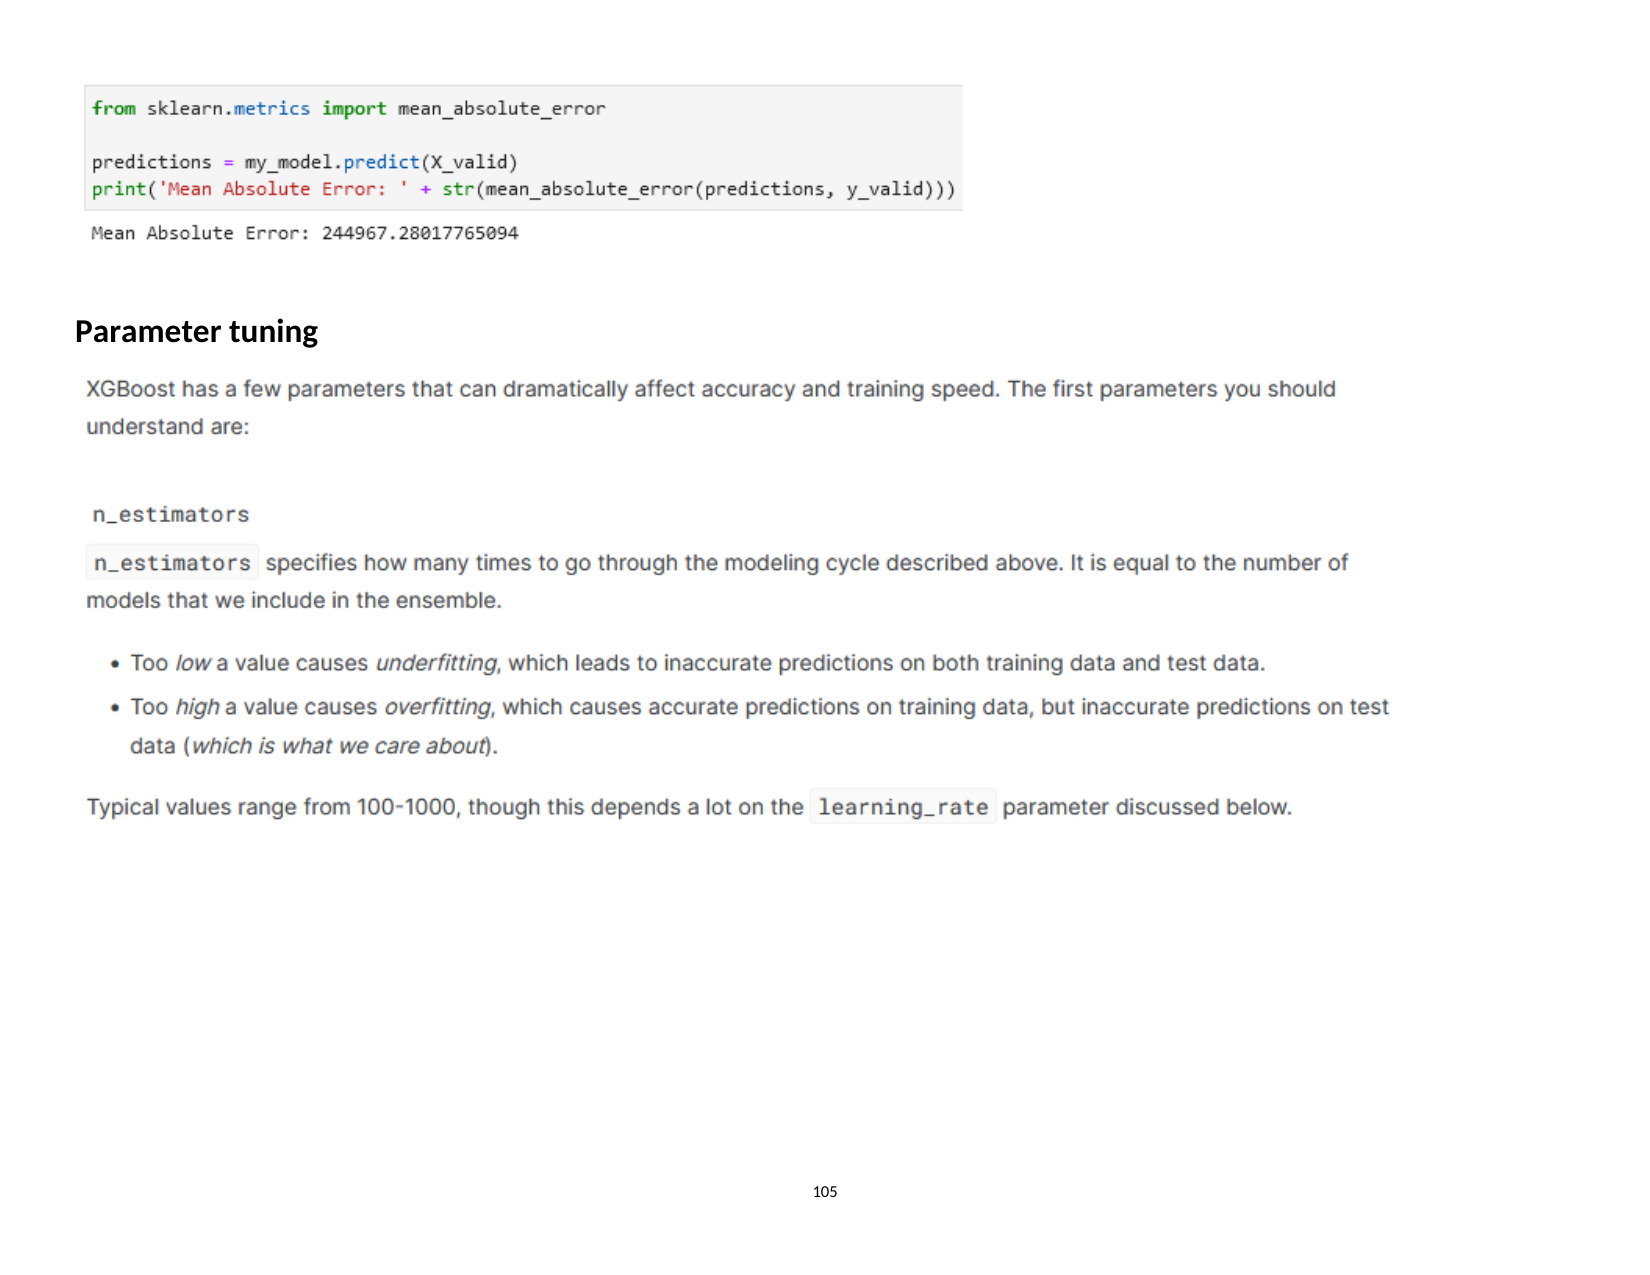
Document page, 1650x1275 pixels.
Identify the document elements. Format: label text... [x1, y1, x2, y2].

picture [75, 75, 963, 249]
picture [75, 367, 1407, 832]
text Parameter tuning [75, 310, 1575, 351]
